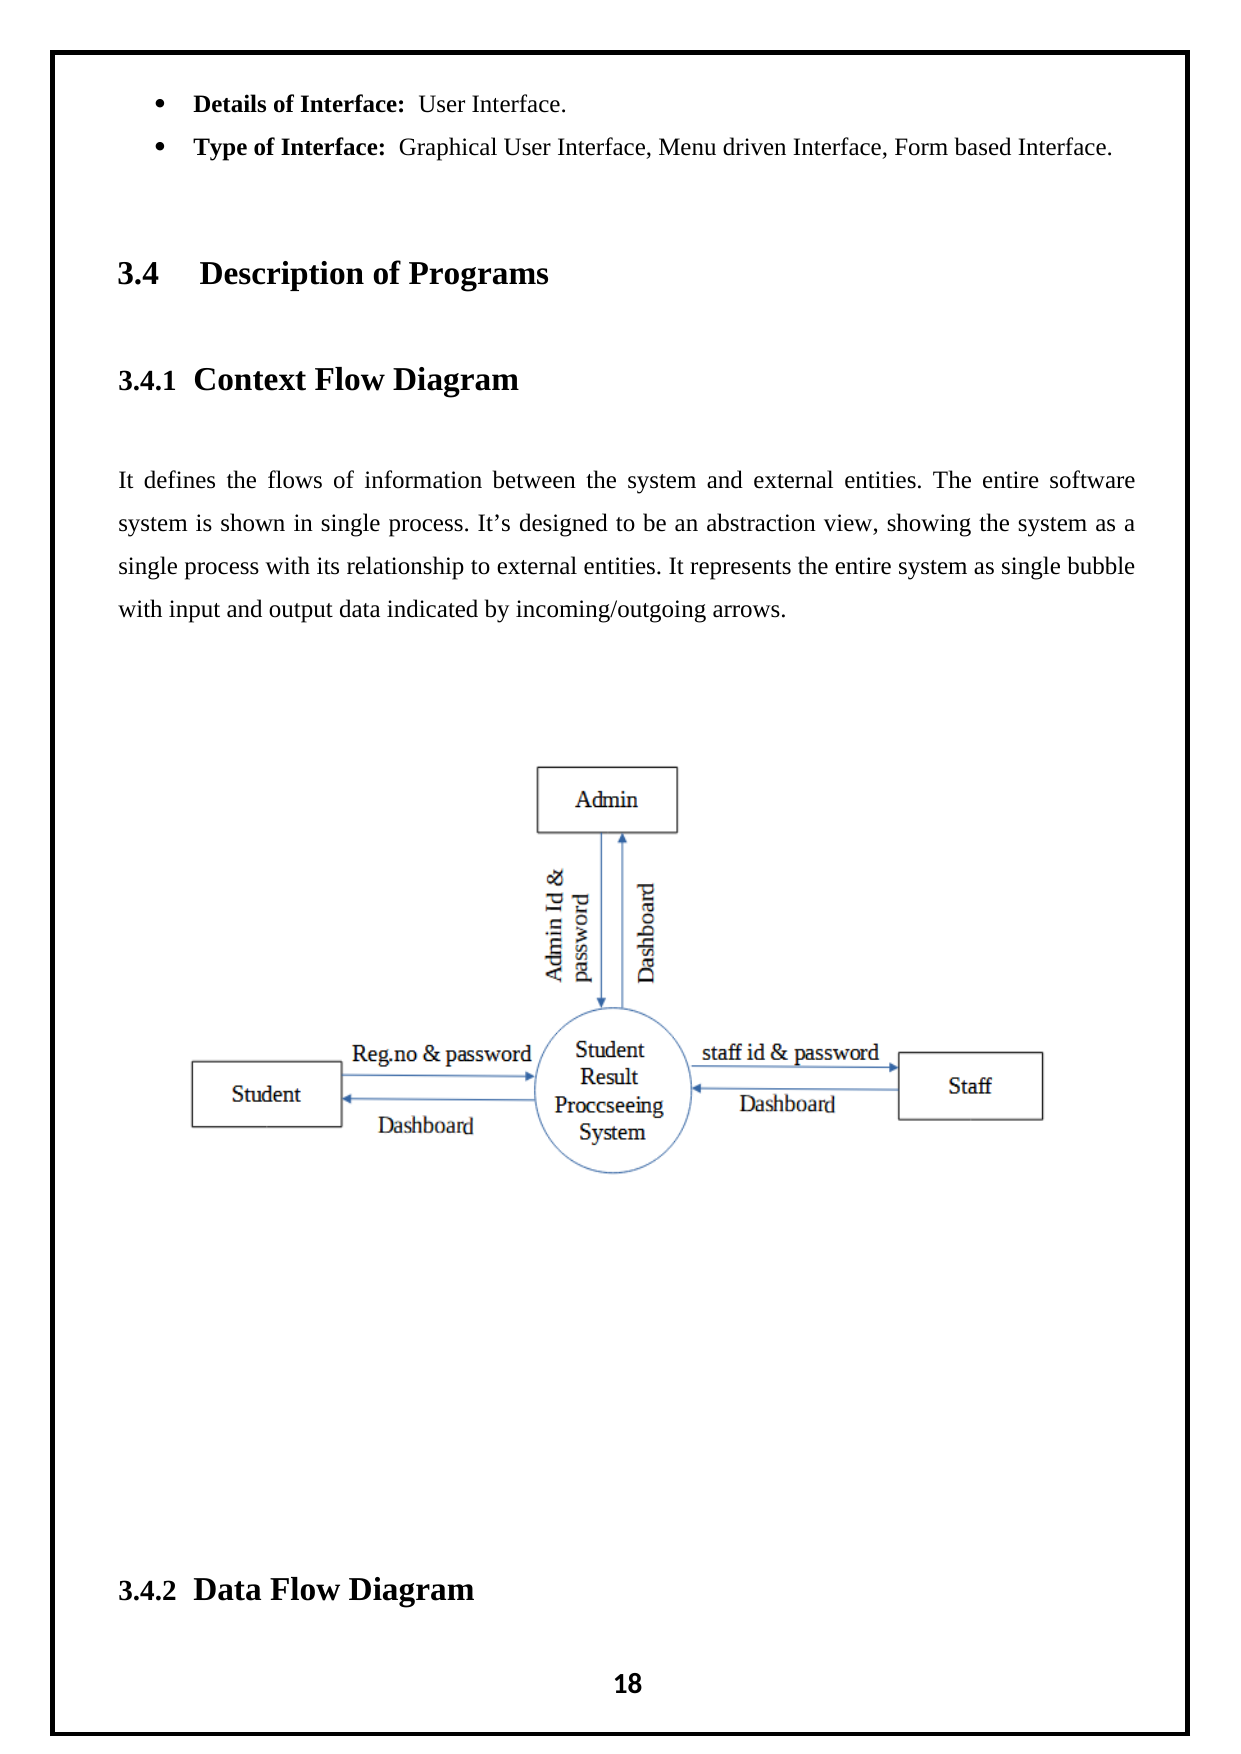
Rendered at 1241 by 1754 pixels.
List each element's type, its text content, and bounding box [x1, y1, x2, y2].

list Description of Programs [117, 253, 1137, 292]
list Context Flow Diagram [118, 359, 1137, 397]
list Details of Interface: User Interface. [156, 89, 1137, 117]
text It defines the flows of information between the system and external entities. The entire software system is shown in single process. It’s designed to be an abstraction view, showing the system as a single process with its relationship to external entities. It represents the entire system as single bubble with input and output data indicated by incoming/outgoing arrows. [118, 465, 1137, 623]
picture [97, 730, 1151, 1191]
list Data Flow Diagram [118, 1569, 1137, 1607]
list Type of Interface: Graphical User Interface, Menu driven Interface, Form based Interface. [156, 132, 1137, 161]
